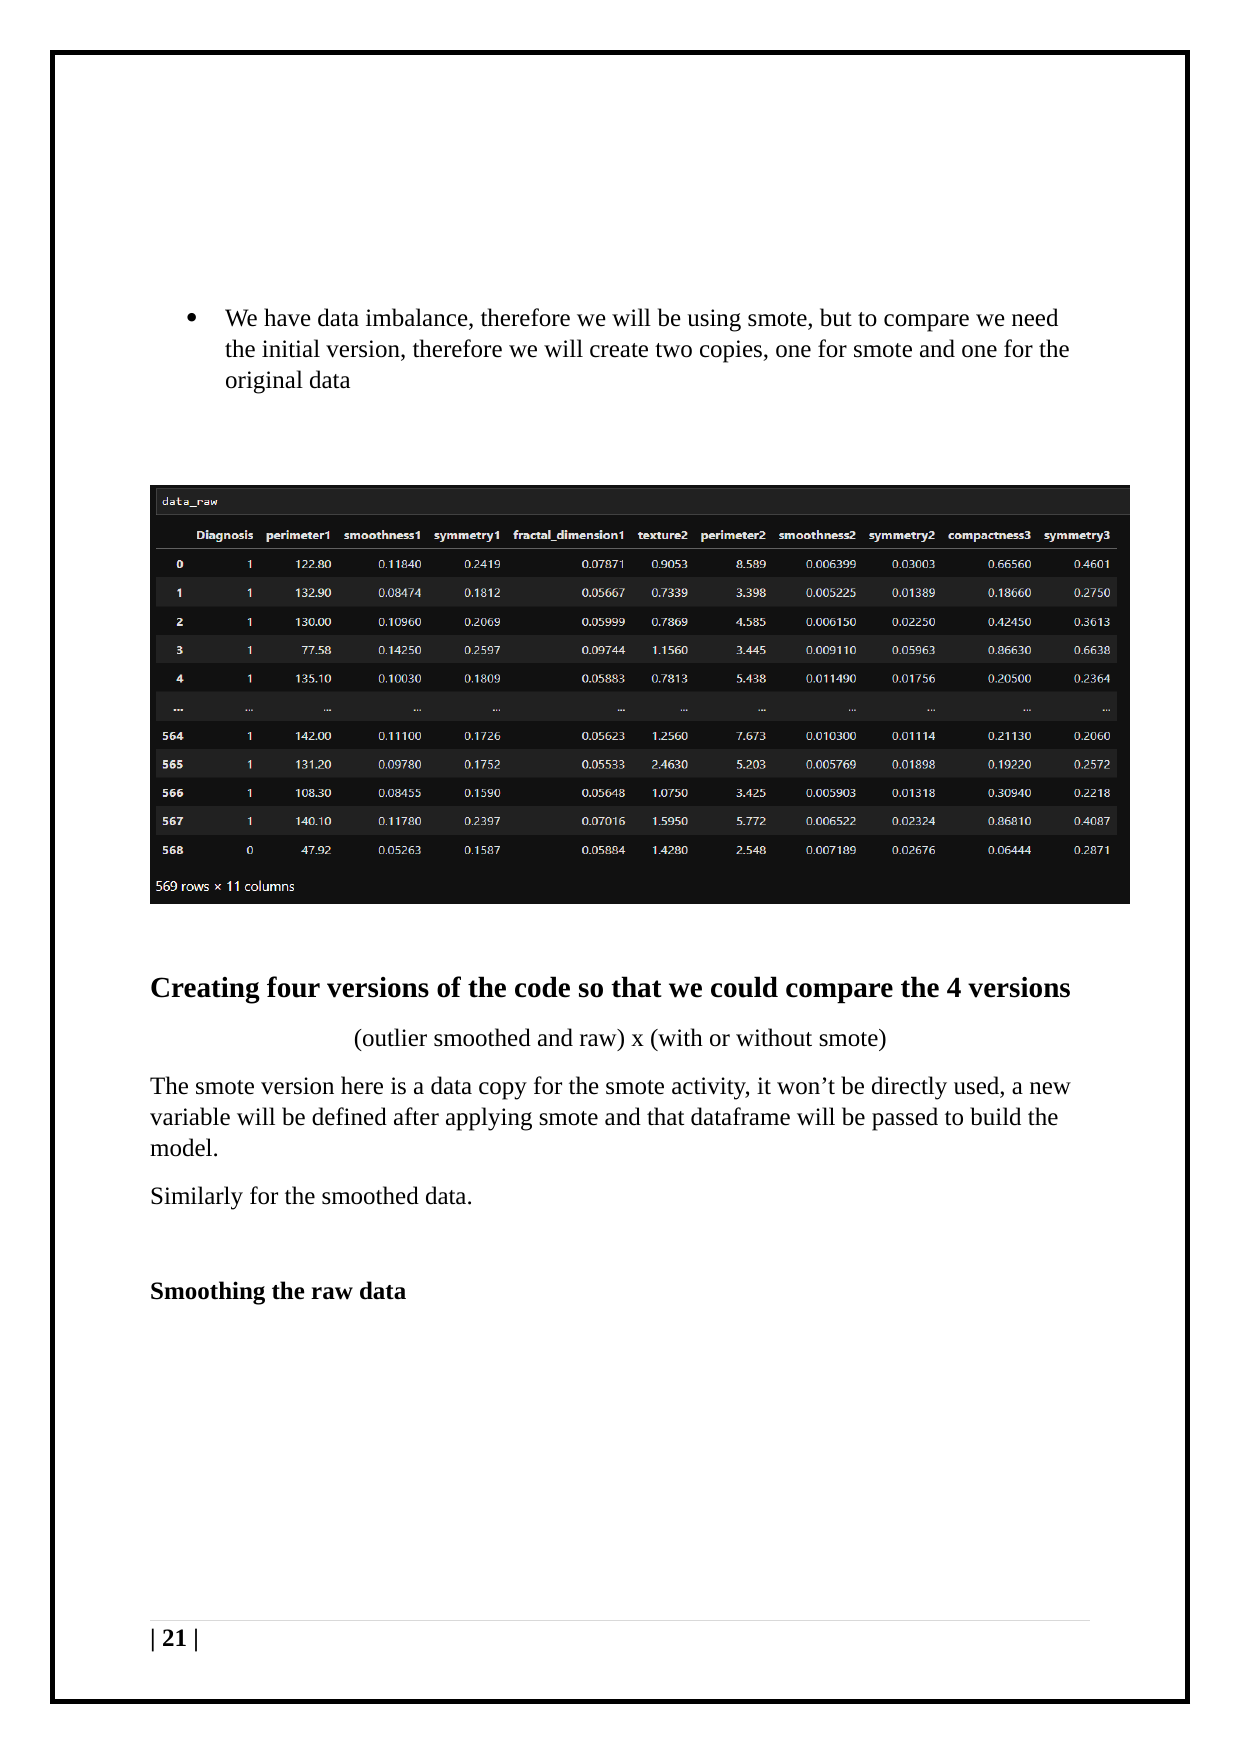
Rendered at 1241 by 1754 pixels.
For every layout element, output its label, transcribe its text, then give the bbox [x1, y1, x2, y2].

text The smote version here is a data copy for the smote activity, it won’t be directly used, a new variable will be defined after applying smote and that dataframe will be passed to build the model. [150, 1071, 1090, 1162]
picture [150, 485, 1130, 904]
text Smoothing the raw data [150, 1276, 1090, 1305]
text Creating four versions of the code so that we could compare the 4 versions [150, 971, 1090, 1004]
text Similarly for the smoothed data. [150, 1181, 1090, 1209]
text (outlier smoothed and raw) x (with or without smote) [150, 1023, 1090, 1052]
list We have data imbalance, therefore we will be using smote, but to compare we need the initial version, therefore we will create two copies, one for smote and one for the original data [187, 303, 1090, 394]
